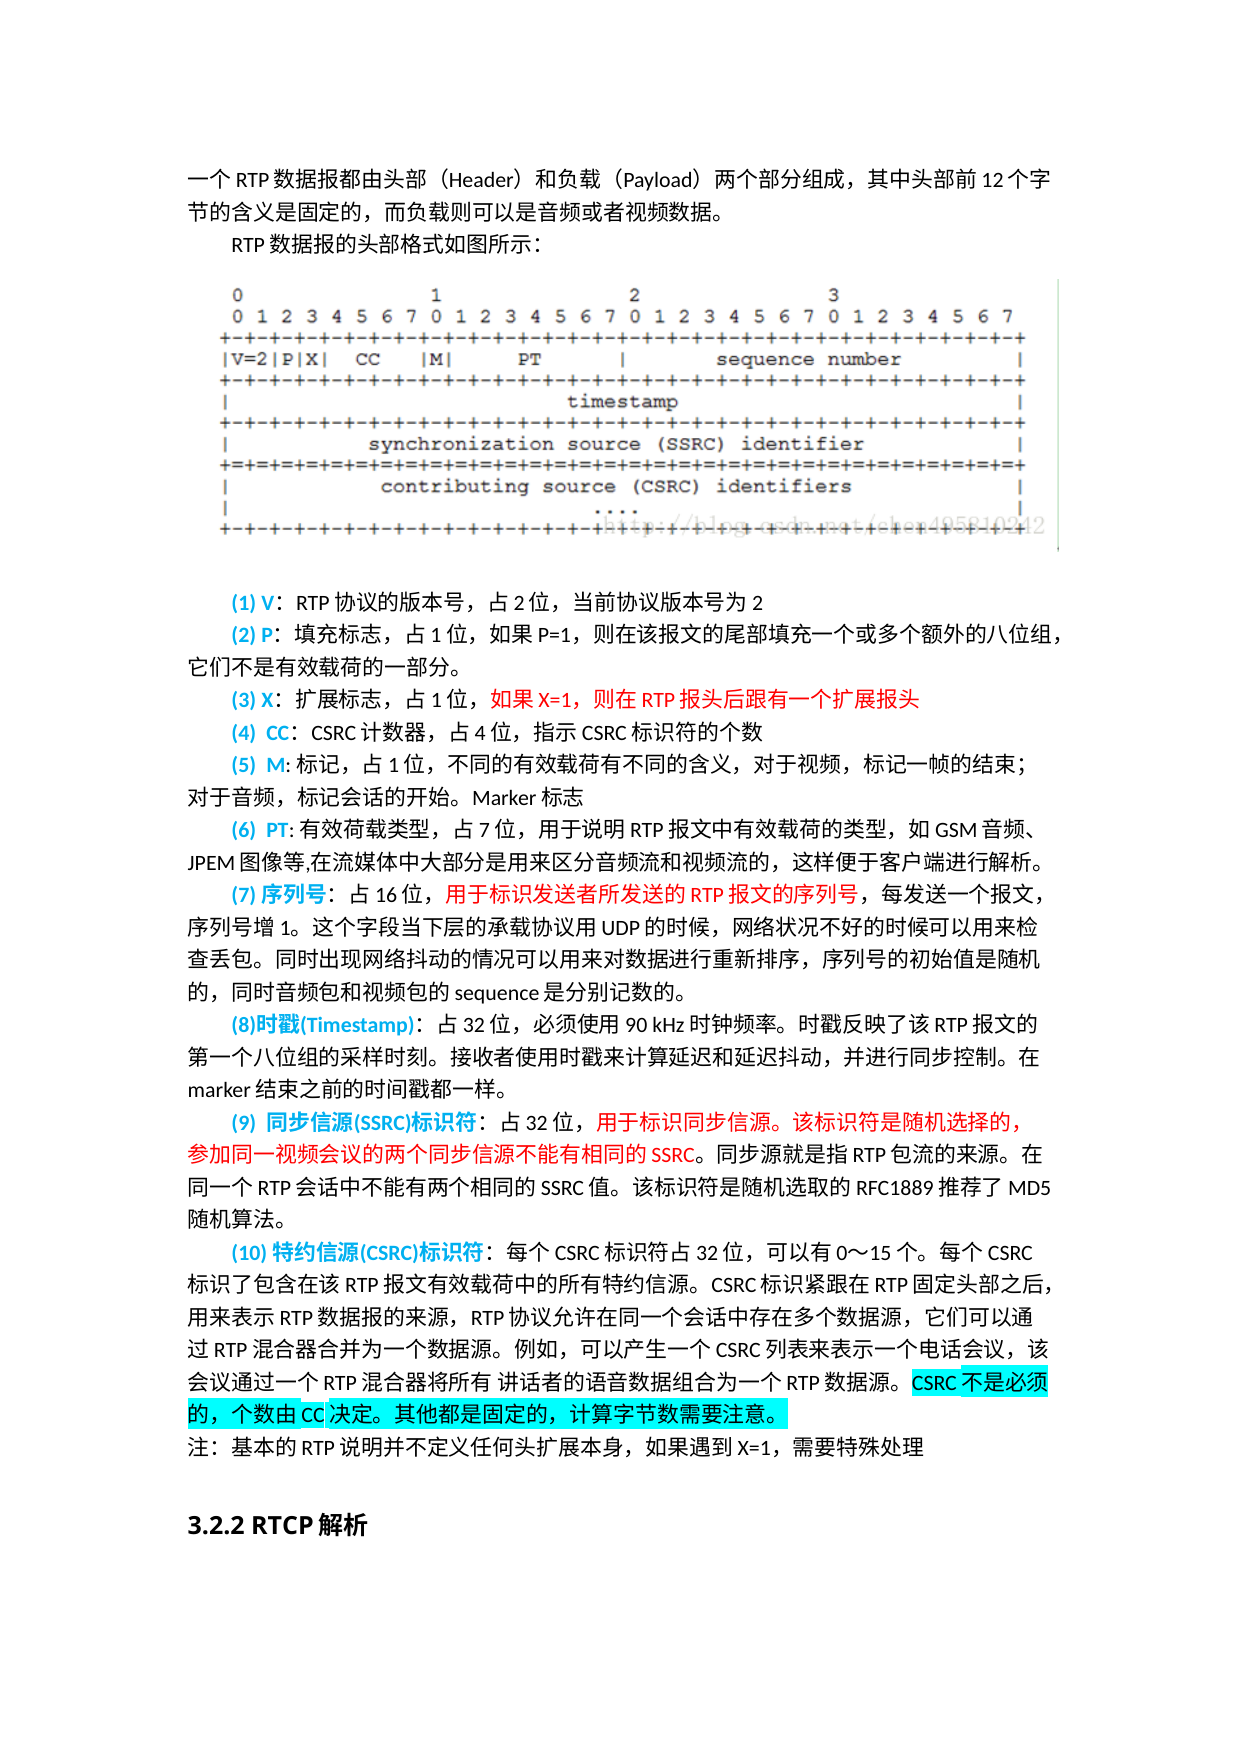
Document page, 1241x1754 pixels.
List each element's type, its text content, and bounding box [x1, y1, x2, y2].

list (3) X：扩展标志，占1位，如果X=1，则在RTP报头后跟有一个扩展报头 [187, 682, 1053, 714]
list 注：基本的RTP说明并不定义任何头扩展本身，如果遇到X=1，需要特殊处理 [187, 1429, 1053, 1462]
list (9) 同步信源(SSRC)标识符：占32位，用于标识同步信源。该标识符是随机选择的，参加同一视频会议的两个同步信源不能有相同的SSRC。同步源就是指RTP包流的来源。在同一个RTP会话中不能有两个相同的SSRC值。该标识符是随机选取的 RFC1889推荐了MD5随机算法。 [187, 1104, 1053, 1234]
list (4) CC：CSRC计数器，占4位，指示CSRC 标识符的个数 [187, 714, 1053, 747]
list (7) 序列号：占16位，用于标识发送者所发送的RTP报文的序列号，每发送一个报文，序列号增1。这个字段当下层的承载协议用UDP的时候，网络状况不好的时候可以用来检查丢包。同时出现网络抖动的情况可以用来对数据进行重新排序，序列号的初始值是随机的，同时音频包和视频包的sequence是分别记数的。 [187, 877, 1053, 1007]
list (10) 特约信源(CSRC)标识符：每个CSRC标识符占32位，可以有0～15个。每个CSRC标识了包含在该RTP报文有效载荷中的所有特约信源。CSRC标识紧跟在RTP固定头部之后，用来表示RTP数据报的来源，RTP协议允许在同一个会话中存在多个数据源，它们可以通过RTP混合器合并为一个数据源。例如，可以产生一个CSRC列表来表示一个电话会议，该会议通过一个RTP混合器将所有 讲话者的语音数据组合为一个RTP数据源。CSRC不是必须的，个数由CC决定。其他都是固定的，计算字节数需要注意。 [187, 1234, 1053, 1429]
subtitle 3.2.2 RTCP解析 [187, 1491, 1053, 1556]
list (2) P：填充标志，占1位，如果P=1，则在该报文的尾部填充一个或多个额外的八位组，它们不是有效载荷的一部分。 [187, 617, 1053, 682]
list (6) PT: 有效荷载类型，占7位，用于说明RTP报文中有效载荷的类型，如GSM音频、JPEM图像等,在流媒体中大部分是用来区分音频流和视频流的，这样便于客户端进行解析。 [187, 812, 1053, 877]
list (8)时戳(Timestamp)：占32位，必须使用90 kHz 时钟频率。时戳反映了该RTP报文的第一个八位组的采样时刻。接收者使用时戳来计算延迟和延迟抖动，并进行同步控制。在marker结束之前的时间戳都一样。 [187, 1007, 1053, 1104]
list (1) V：RTP协议的版本号，占2位，当前协议版本号为2 [187, 584, 1053, 617]
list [187, 162, 1053, 227]
picture [193, 279, 1059, 552]
list (5) M: 标记，占1位，不同的有效载荷有不同的含义，对于视频，标记一帧的结束；对于音频，标记会话的开始。Marker标志 [187, 747, 1053, 812]
list RTP数据报的头部格式如图所示： [187, 227, 1053, 259]
